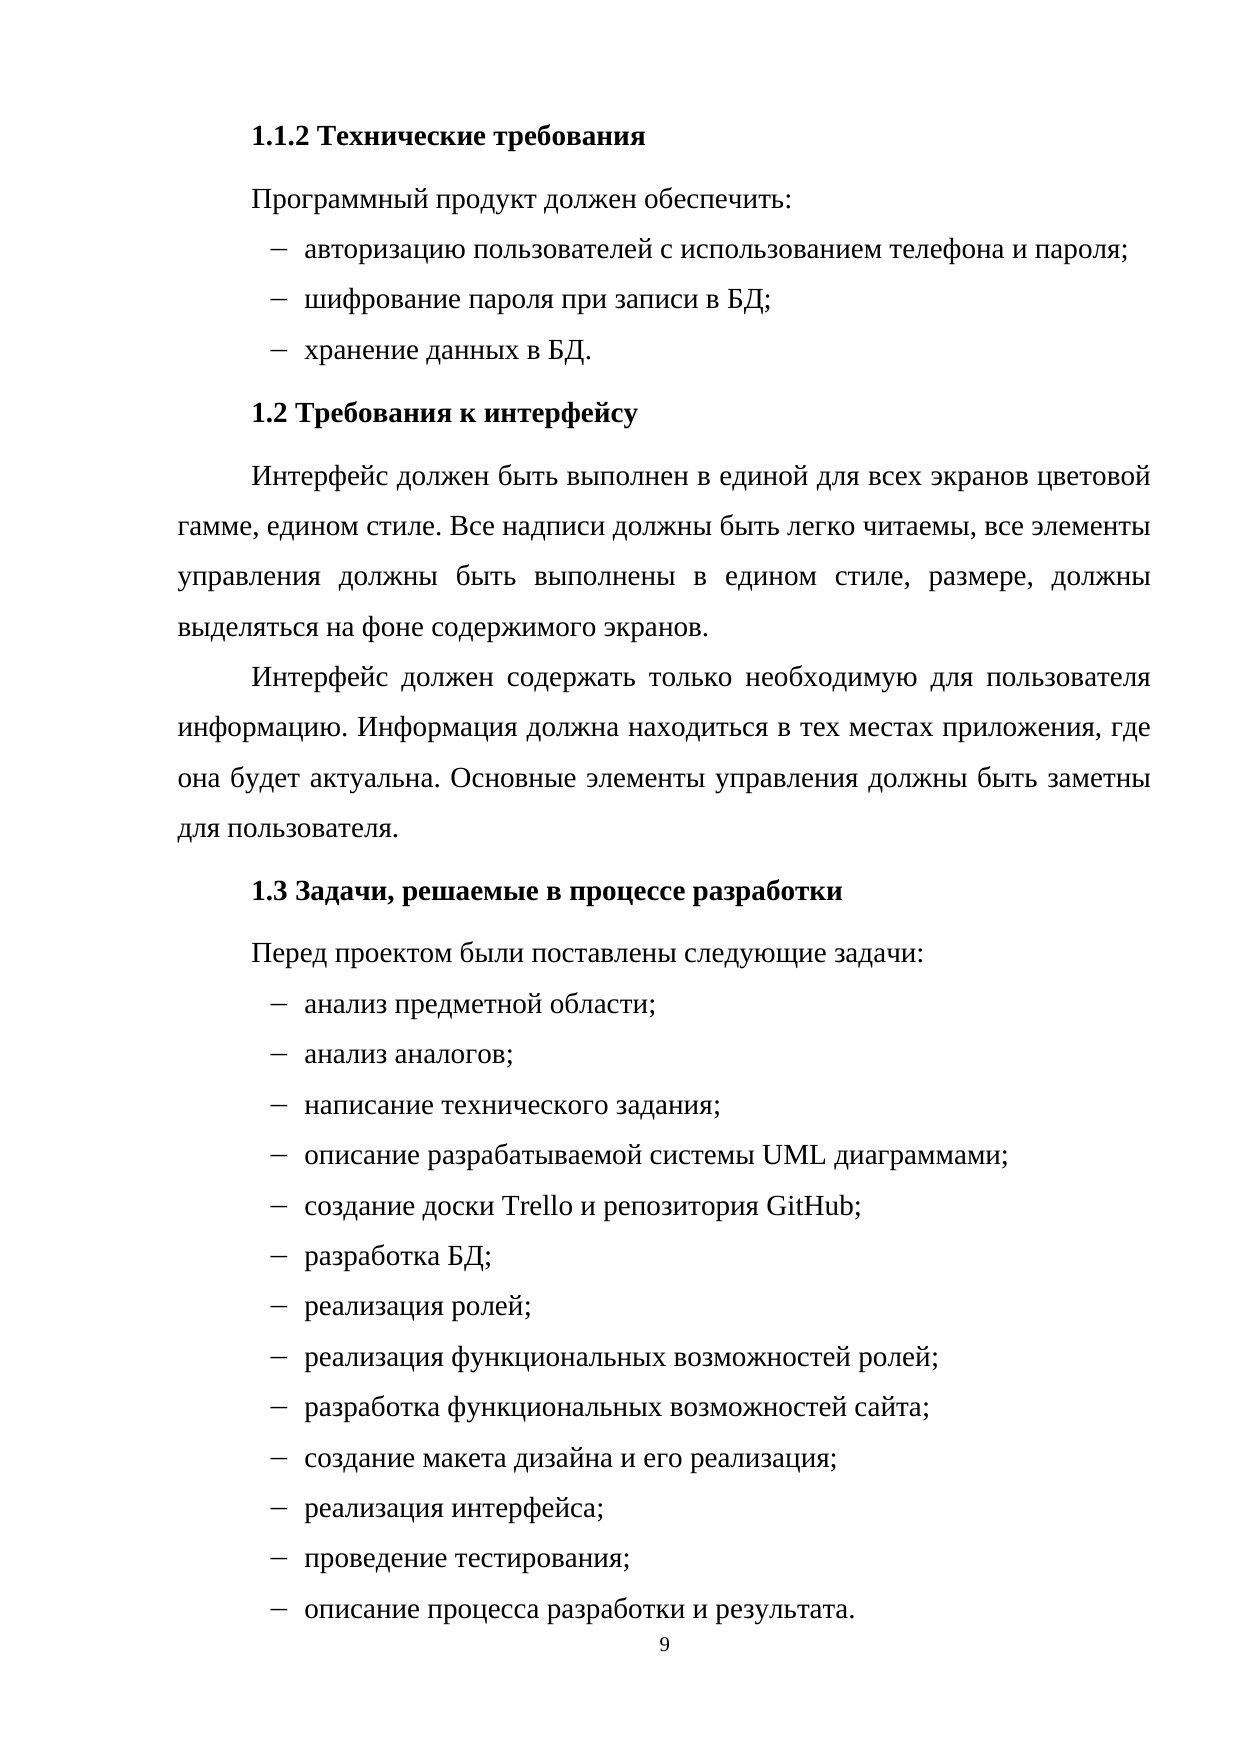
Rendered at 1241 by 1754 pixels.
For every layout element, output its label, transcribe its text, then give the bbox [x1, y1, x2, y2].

list Технические требования [251, 118, 1152, 152]
text разработка функциональных возможностей сайта; [267, 1389, 1152, 1423]
text анализ предметной области; [267, 986, 1152, 1019]
text описание процесса разработки и результата. [267, 1591, 1152, 1624]
text разработка БД; [267, 1238, 1152, 1272]
text реализация интерфейса; [267, 1490, 1152, 1524]
text написание технического задания; [267, 1087, 1152, 1120]
text шифрование пароля при записи в БД; [267, 282, 1152, 315]
text Программный продукт должен обеспечить: [177, 181, 1152, 214]
list Требования к интерфейсу [251, 395, 1152, 428]
list Задачи, решаемые в процессе разработки [251, 873, 1152, 906]
text создание макета дизайна и его реализация; [267, 1440, 1152, 1473]
text Перед проектом были поставлены следующие задачи: [177, 936, 1152, 969]
text реализация ролей; [267, 1288, 1152, 1322]
text Интерфейс должен содержать только необходимую для пользователя информацию. Информация должна находиться в тех местах приложения, где она будет актуальна. Основные элементы управления должны быть заметны для пользователя. [177, 659, 1152, 843]
text Интерфейс должен быть выполнен в единой для всех экранов цветовой гамме, едином стиле. Все надписи должны быть легко читаемы, все элементы управления должны быть выполнены в едином стиле, размере, должны выделяться на фоне содержимого экранов. [177, 458, 1152, 642]
text описание разрабатываемой системы UML диаграммами; [267, 1137, 1152, 1171]
text хранение данных в БД. [267, 332, 1152, 366]
text создание доски Trello и репозитория GitHub; [267, 1188, 1152, 1221]
text авторизацию пользователей с использованием телефона и пароля; [267, 231, 1152, 265]
text анализ аналогов; [267, 1036, 1152, 1070]
text реализация функциональных возможностей ролей; [267, 1339, 1152, 1372]
text проведение тестирования; [267, 1541, 1152, 1574]
